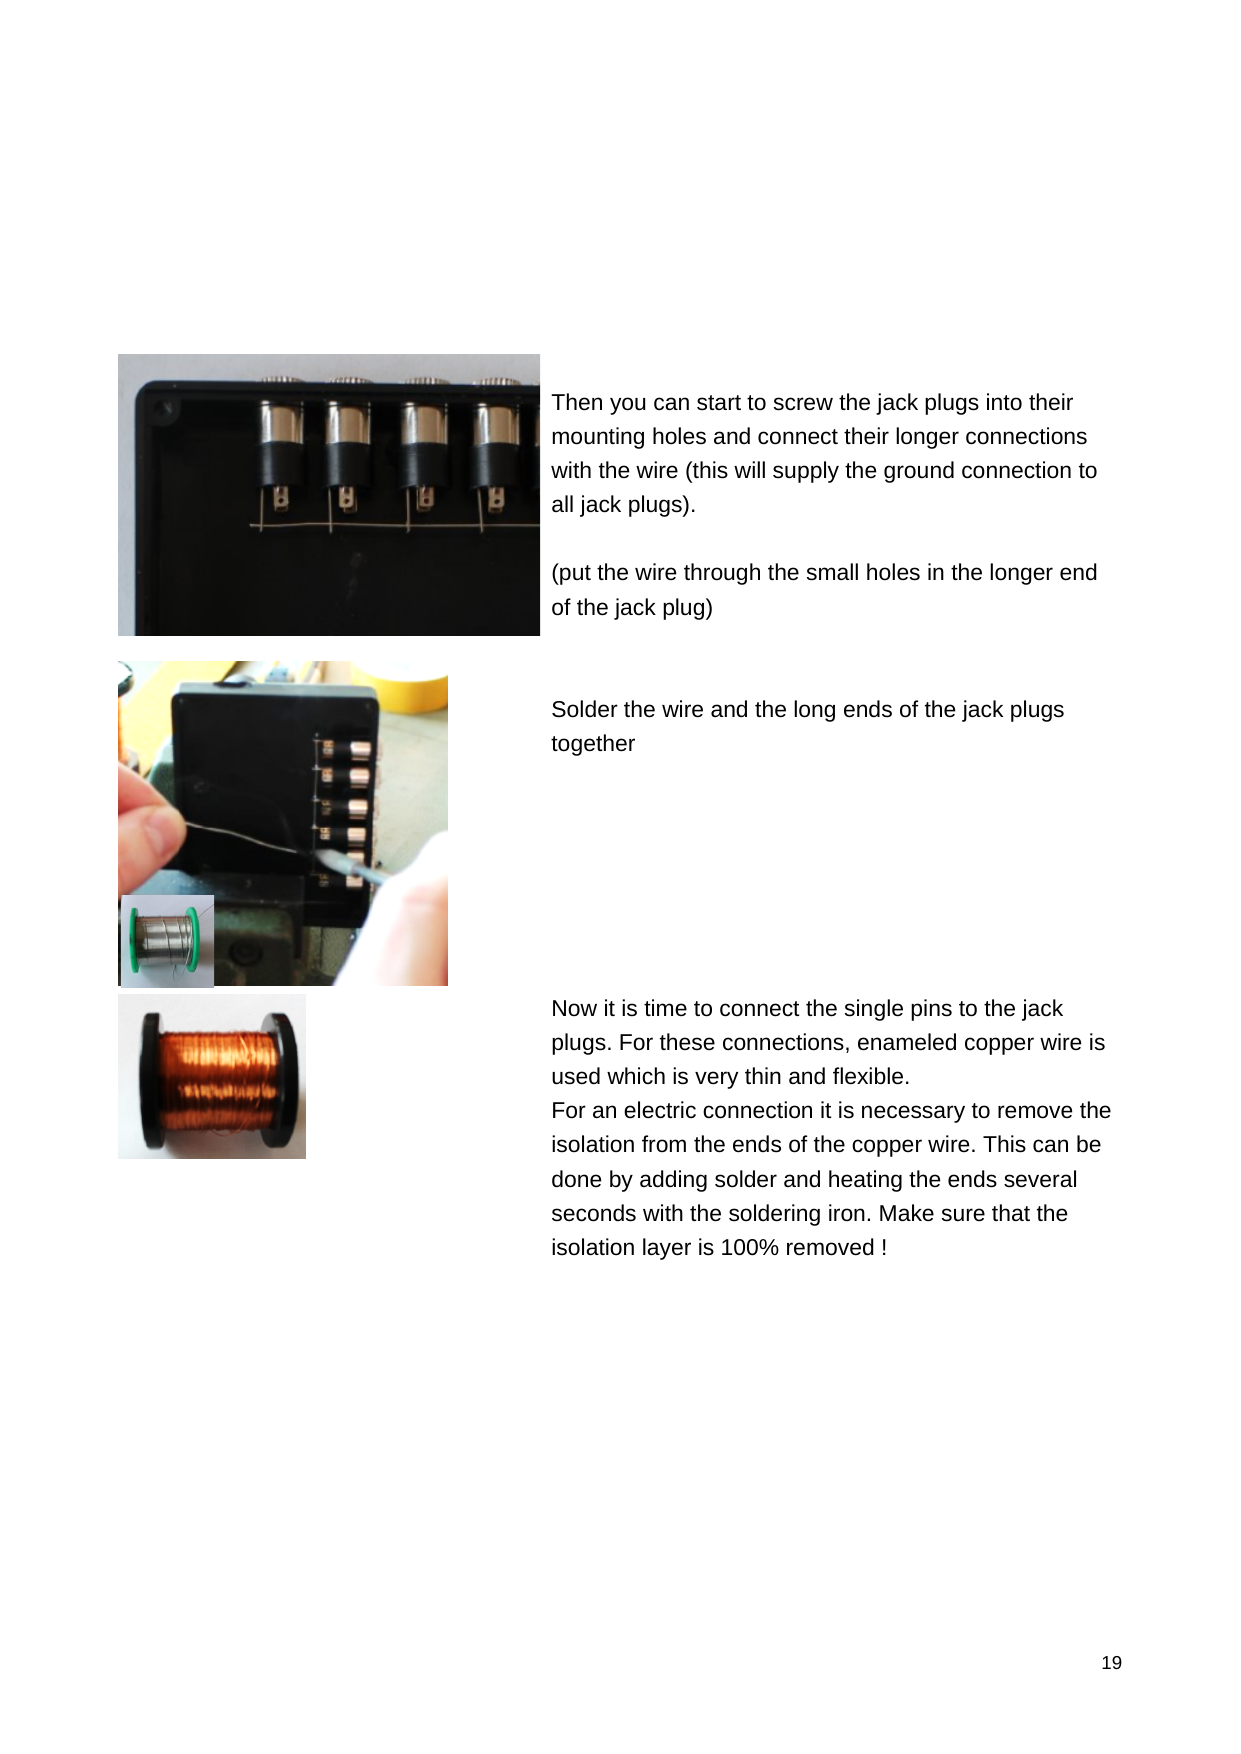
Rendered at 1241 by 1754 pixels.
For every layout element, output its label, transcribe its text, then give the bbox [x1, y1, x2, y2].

table_cell [107, 995, 540, 1268]
table_cell Now it is time to connect the single pins to the jack plugs. For these connections, enameled copper wire is used which is very thin and flexible. For an electric connection it is necessary to remove the isolation from the ends of the copper wire. This can be done by adding solder and heating the ends several seconds with the soldering iron. Make sure that the isolation layer is 100% removed ! [540, 995, 1133, 1268]
picture [118, 994, 306, 1159]
table_cell Then you can start to screw the jack plugs into their mounting holes and connect their longer connections with the wire (this will supply the ground connection to all jack plugs). (put the wire through the small holes in the longer end of the jack plug) [540, 354, 1133, 662]
picture [118, 661, 448, 988]
table_cell Solder the wire and the long ends of the jack plugs together [540, 662, 1133, 995]
table_cell [107, 662, 540, 995]
table_cell [107, 354, 540, 662]
